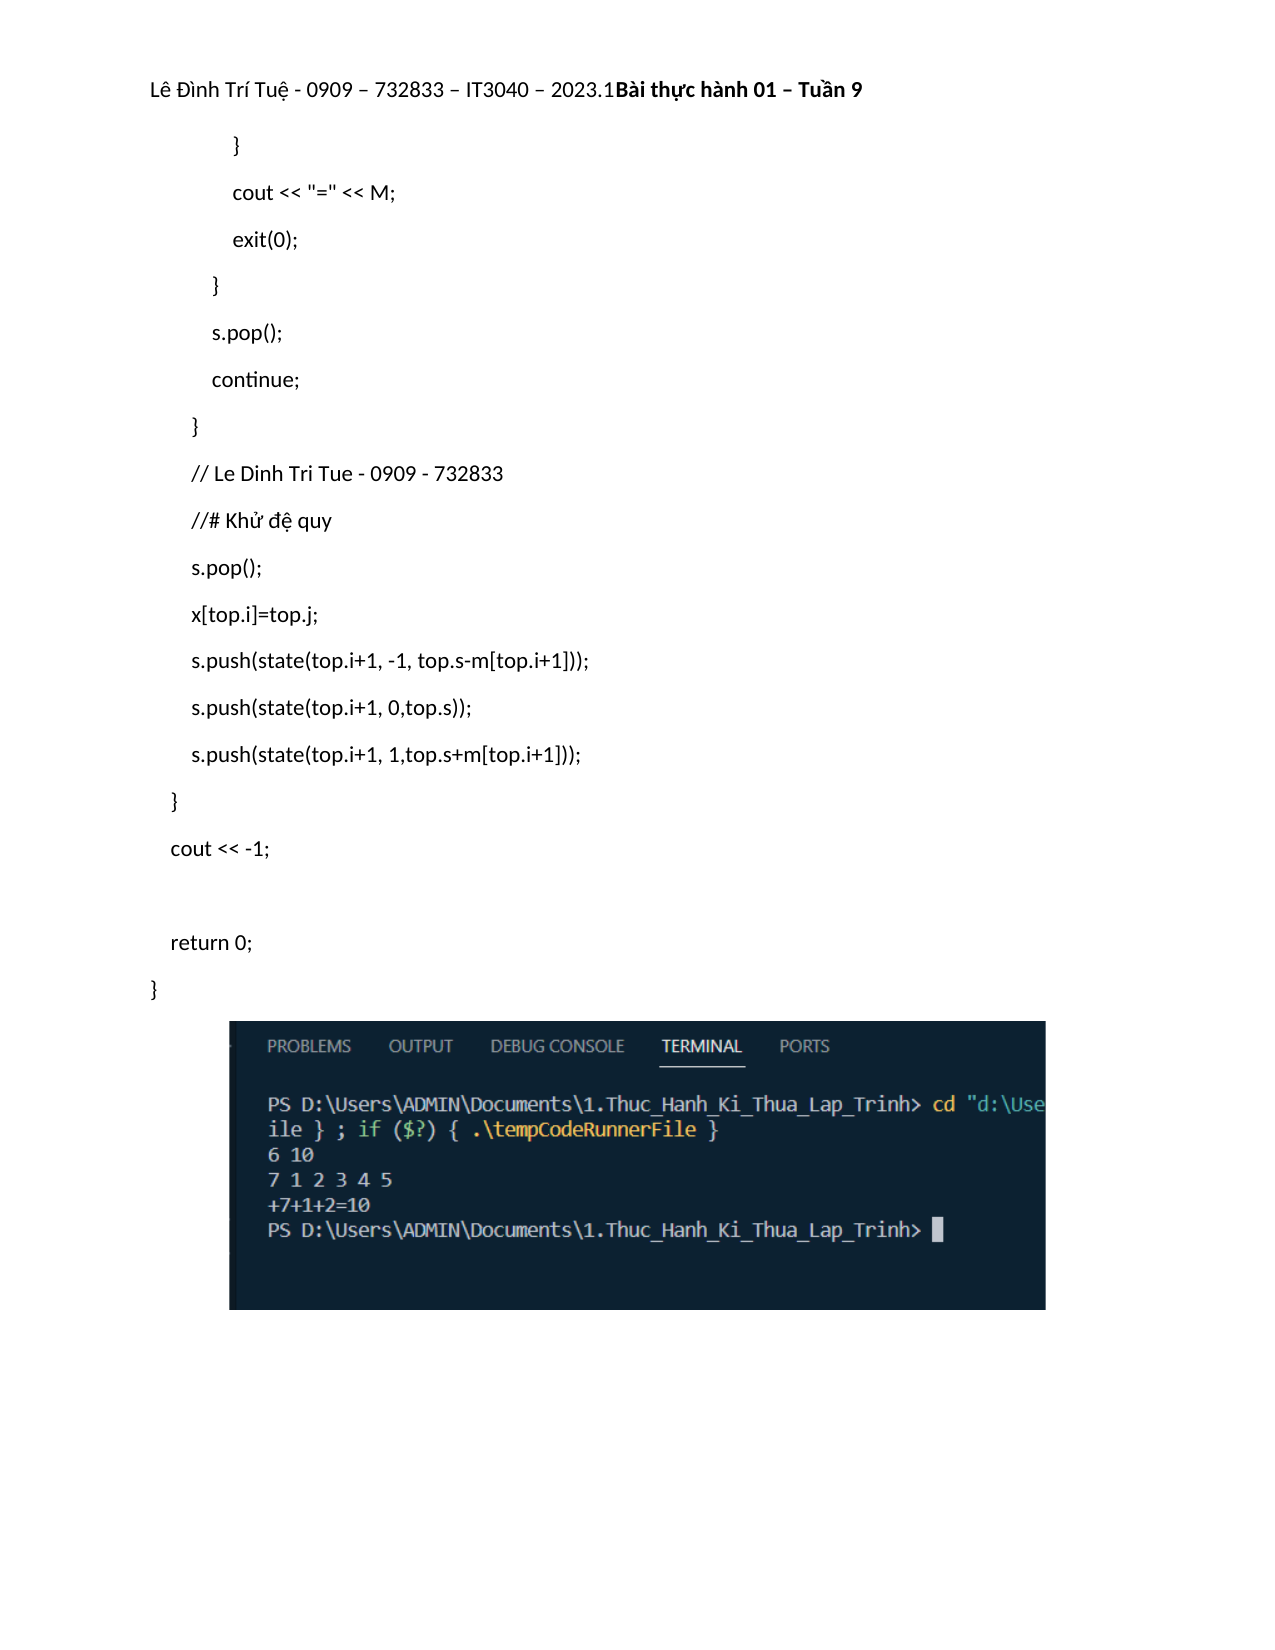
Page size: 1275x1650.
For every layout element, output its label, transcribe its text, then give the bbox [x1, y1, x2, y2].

text s.pop(); [150, 553, 1125, 581]
text } [150, 975, 1125, 1003]
text continue; [150, 365, 1125, 393]
text s.push(state(top.i+1, -1, top.s-m[top.i+1])); [150, 647, 1125, 675]
picture [229, 1021, 1046, 1310]
text x[top.i]=top.j; [150, 600, 1125, 628]
text // Le Dinh Tri Tue - 0909 - 732833 [150, 459, 1125, 487]
text } [150, 787, 1125, 815]
text return 0; [150, 928, 1125, 956]
text cout << "=" << M; [150, 178, 1125, 206]
text } [150, 131, 1125, 159]
text s.push(state(top.i+1, 1,top.s+m[top.i+1])); [150, 740, 1125, 768]
text exit(0); [150, 225, 1125, 253]
text s.push(state(top.i+1, 0,top.s)); [150, 693, 1125, 722]
text } [150, 272, 1125, 300]
text //# Khử đệ quy [150, 506, 1125, 534]
text } [150, 412, 1125, 440]
text cout << -1; [150, 834, 1125, 862]
text s.pop(); [150, 318, 1125, 347]
